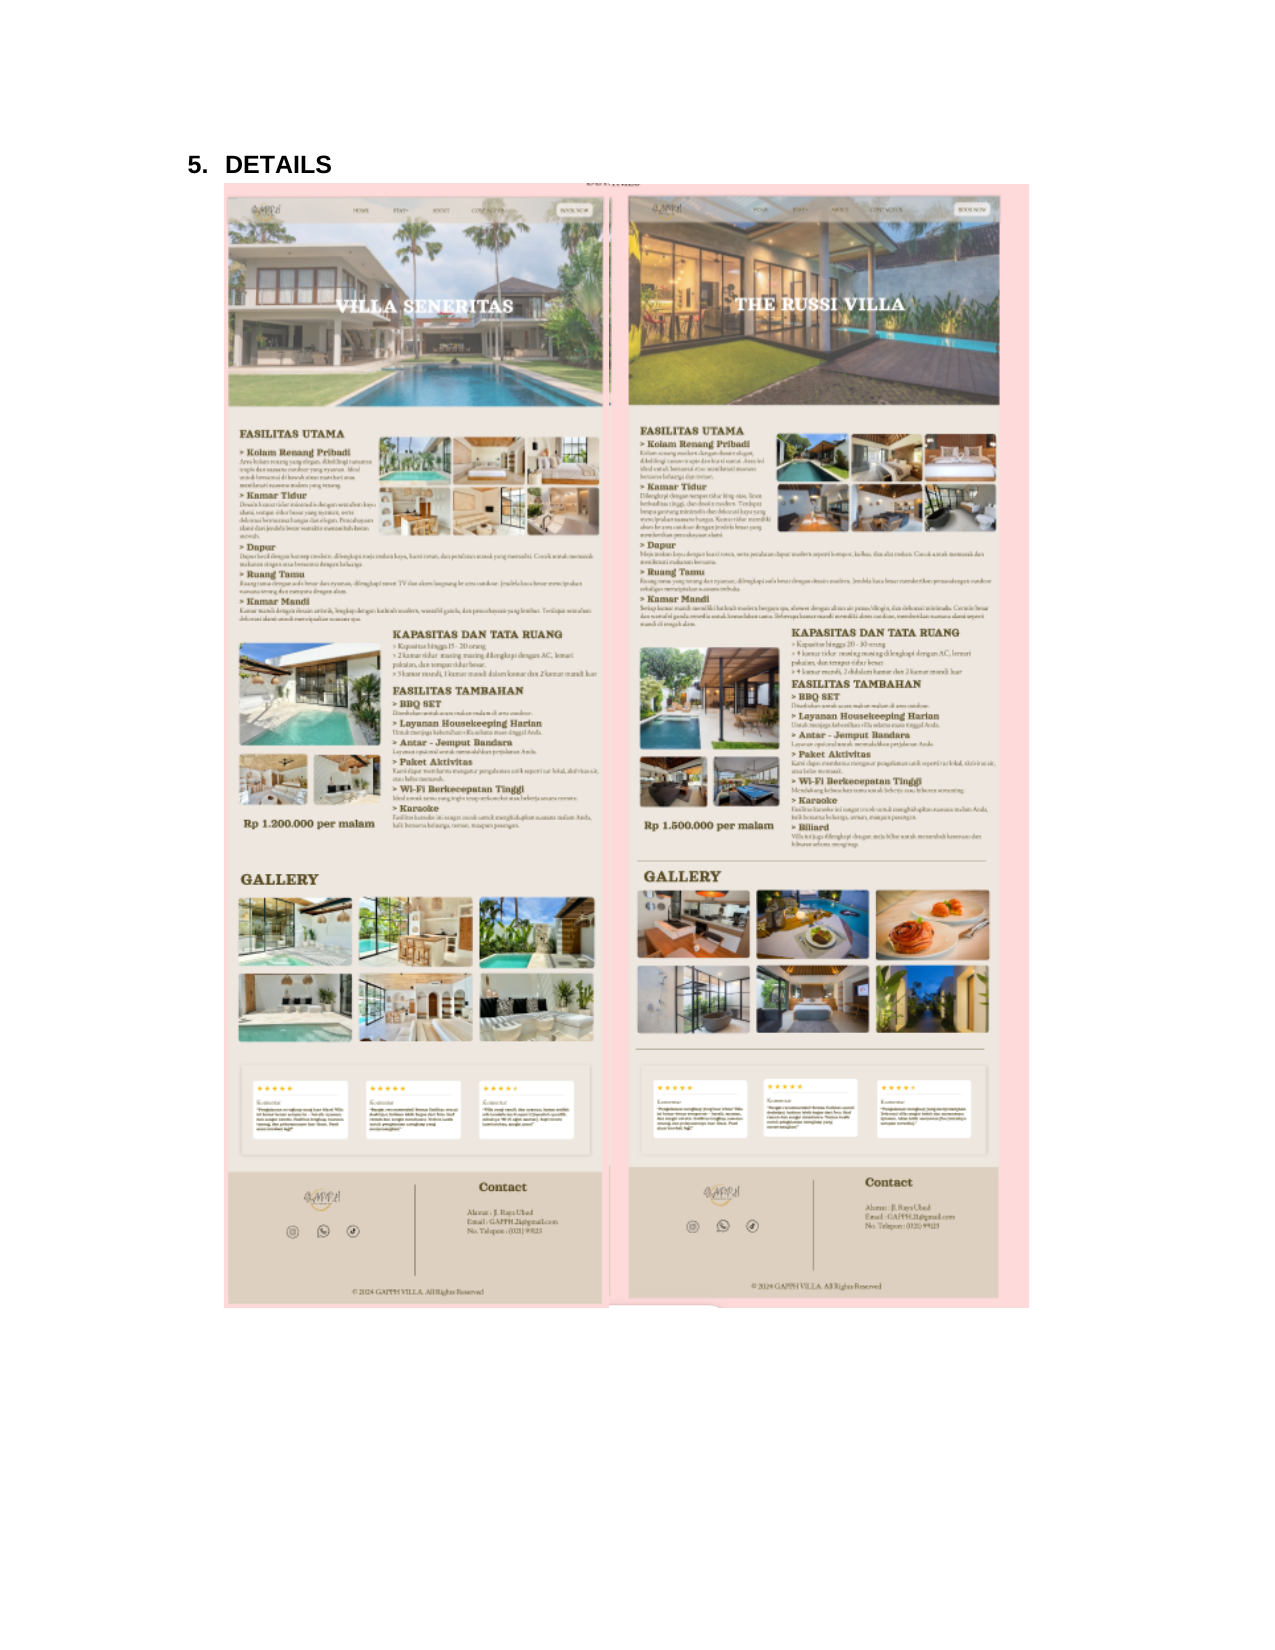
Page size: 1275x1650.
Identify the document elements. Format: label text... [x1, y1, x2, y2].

list DETAILS [187, 150, 1125, 179]
picture [223, 183, 1030, 1308]
